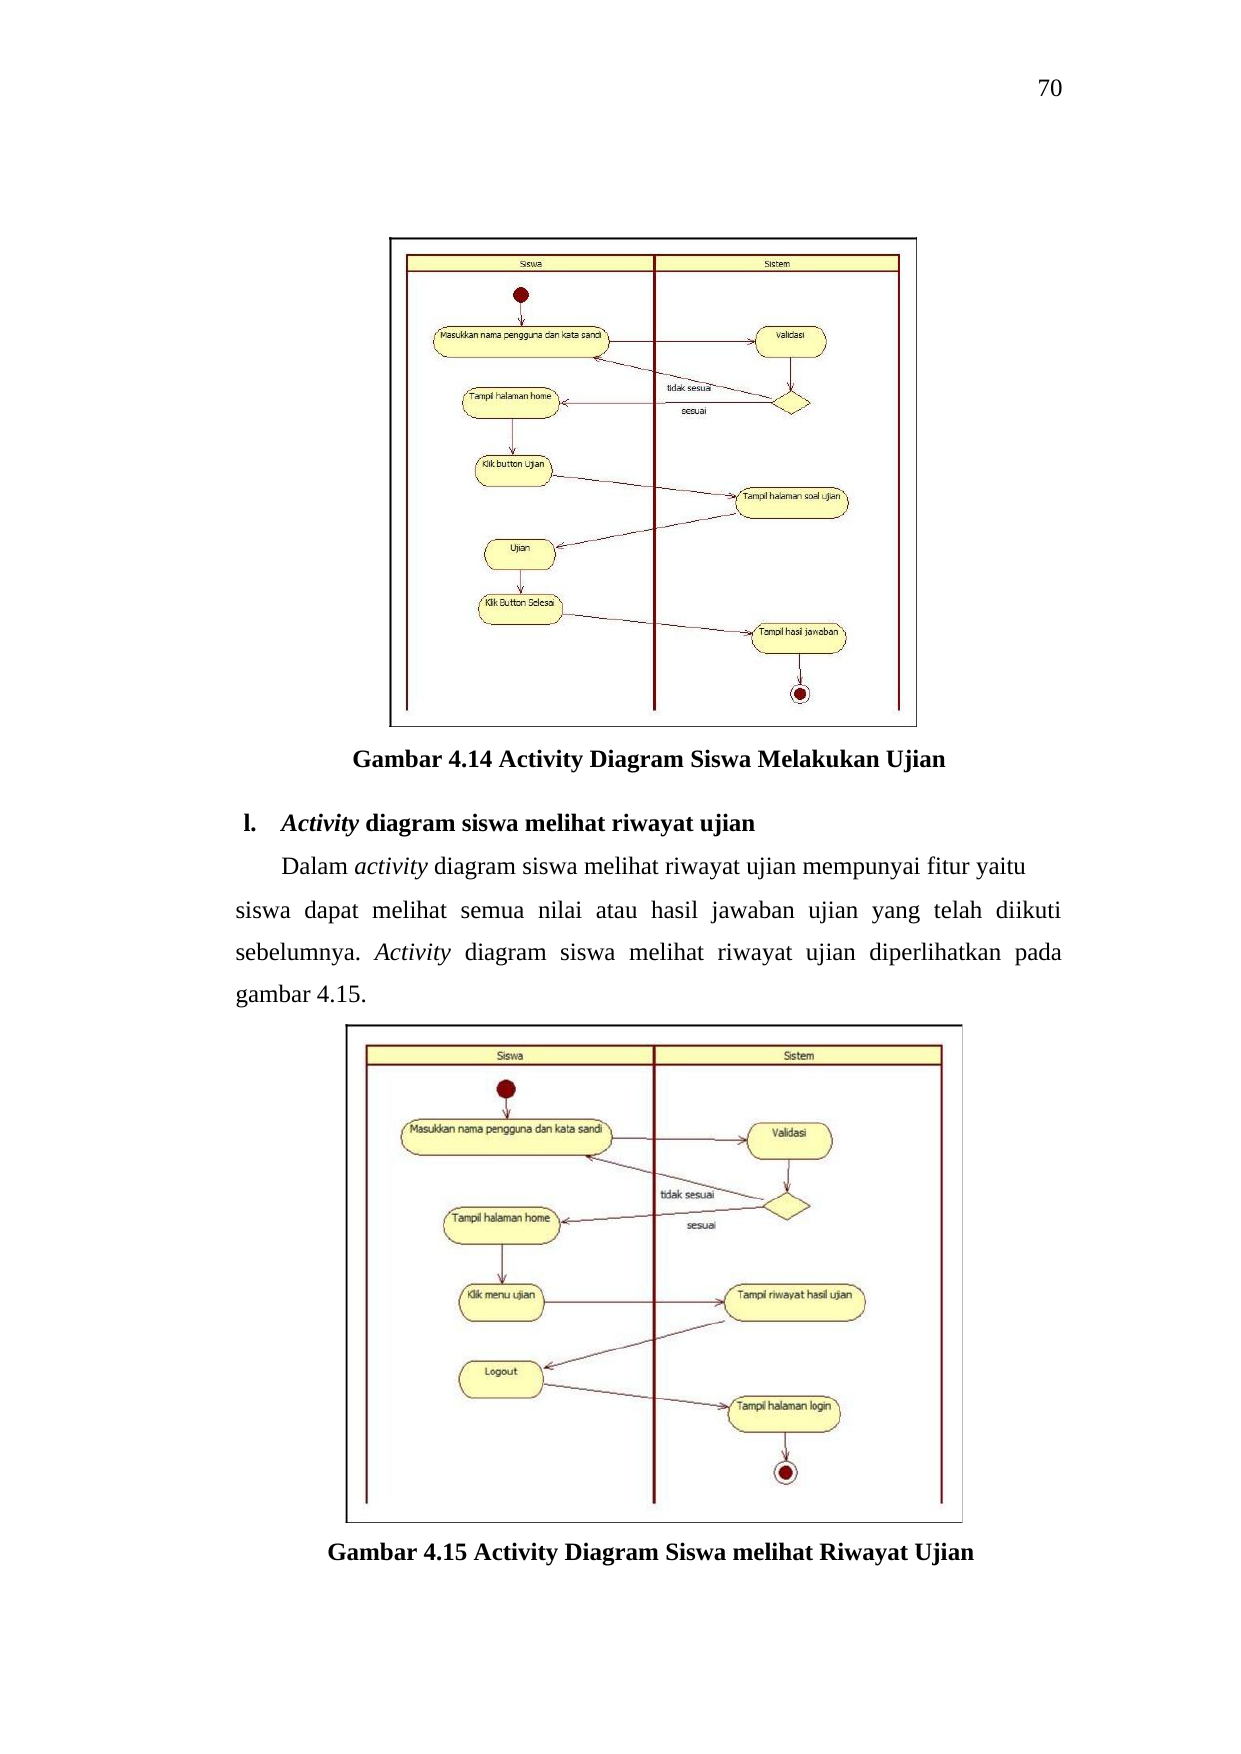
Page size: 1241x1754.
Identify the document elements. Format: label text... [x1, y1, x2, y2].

text 70 [1037, 73, 1090, 101]
text Gambar 4.14 Activity Diagram Siswa Melakukan Ujian [352, 744, 1090, 773]
list Activity diagram siswa melihat riwayat ujian [243, 808, 1090, 837]
text Dalam activity diagram siswa melihat riwayat ujian mempunyai fitur yaitu [281, 851, 1090, 879]
picture [345, 1024, 963, 1523]
text Gambar 4.15 Activity Diagram Siswa melihat Riwayat Ujian [327, 1537, 1090, 1566]
picture [389, 237, 917, 727]
text siswa dapat melihat semua nilai atau hasil jawaban ujian yang telah diikuti sebelumnya. Activity diagram siswa melihat riwayat ujian diperlihatkan pada gambar 4.15. [235, 895, 1062, 1008]
